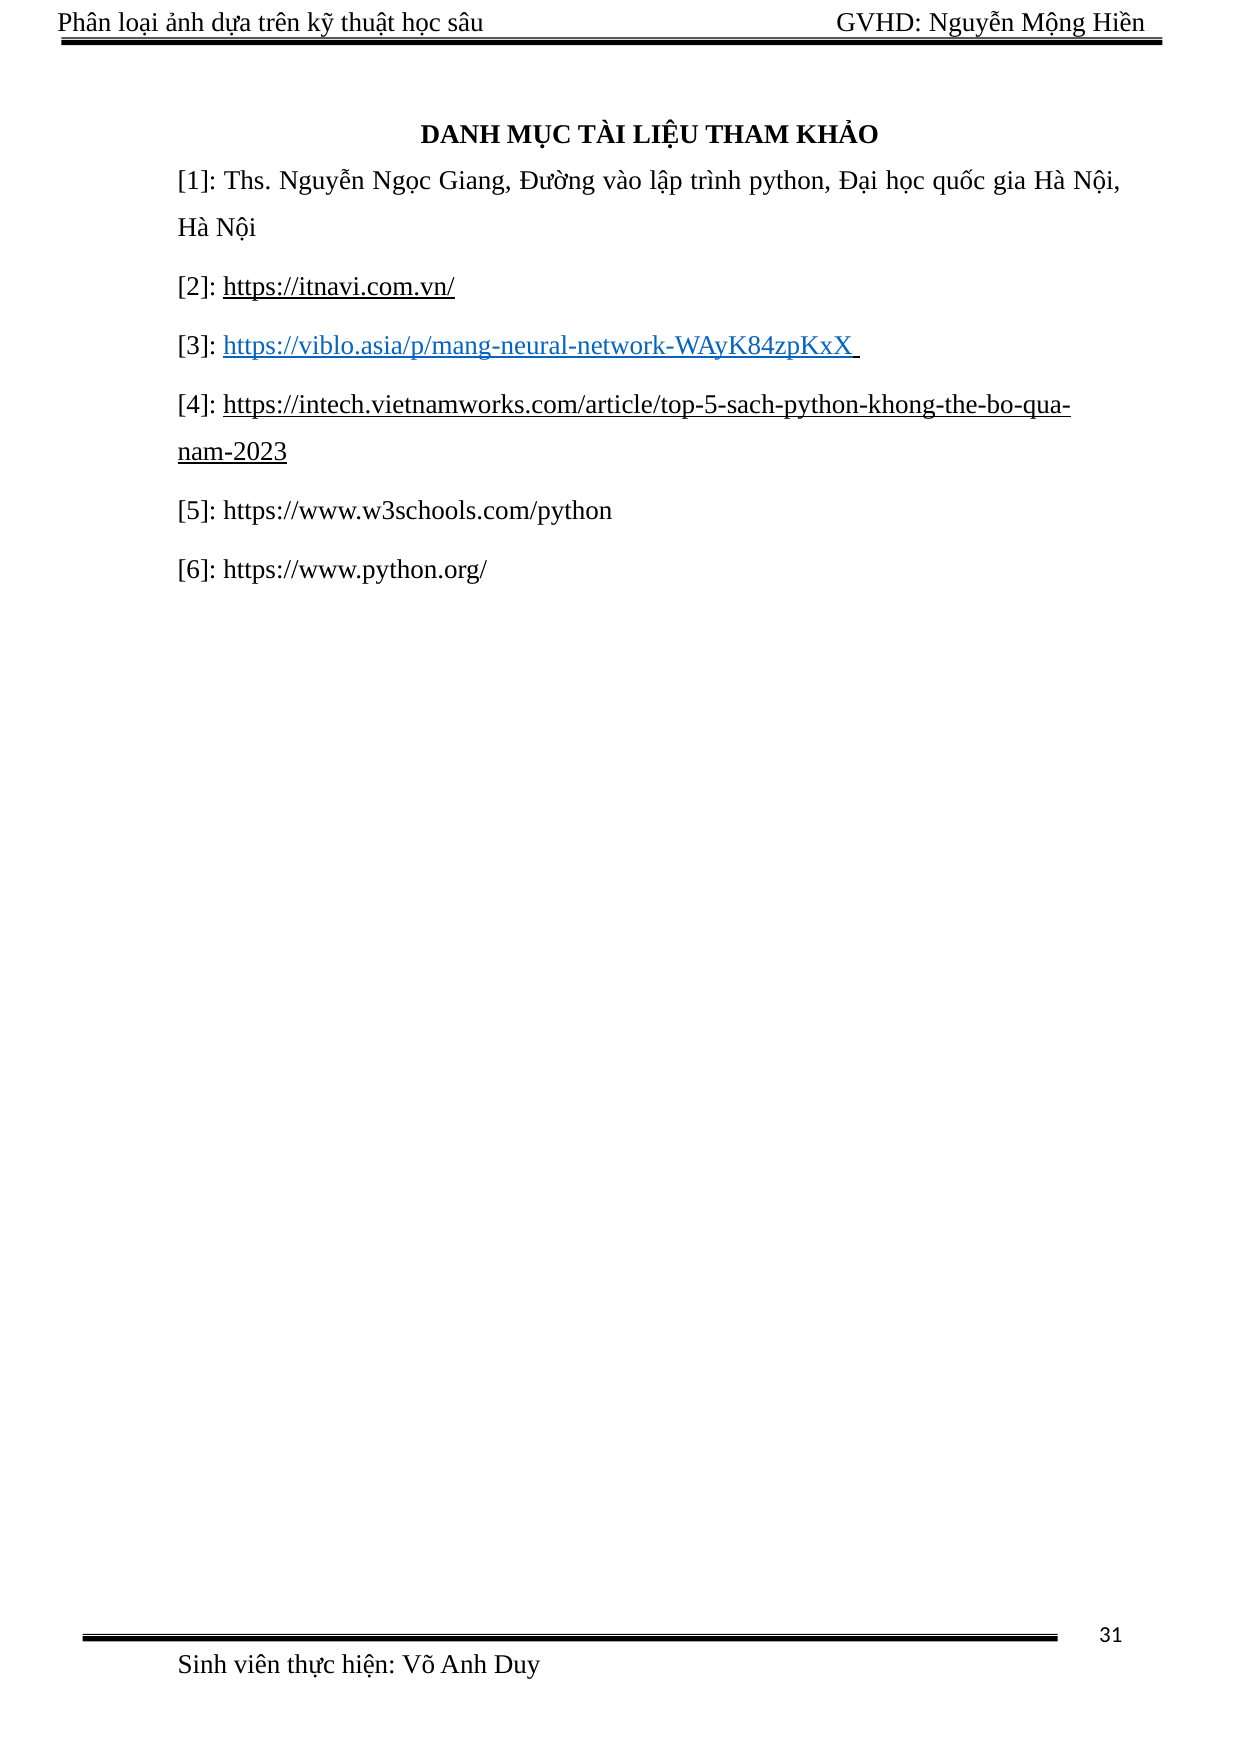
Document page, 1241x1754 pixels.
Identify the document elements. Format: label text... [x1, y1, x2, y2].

subtitle DANH MỤC TÀI LIỆU THAM KHẢO [177, 118, 1122, 149]
text [1]: Ths. Nguyễn Ngọc Giang, Đường vào lập trình python, Đại học quốc gia Hà Nội, Hà Nội [177, 164, 1122, 242]
text [4]: https://intech.vietnamworks.com/article/top-5-sach-python-khong-the-bo-qua-nam-2023 [177, 388, 1122, 466]
text [6]: https://www.python.org/ [177, 553, 1122, 584]
text [5]: https://www.w3schools.com/python [177, 494, 1122, 525]
text [3]: https://viblo.asia/p/mang-neural-network-WAyK84zpKxX [177, 329, 1122, 360]
text [2]: https://itnavi.com.vn/ [177, 270, 1122, 301]
